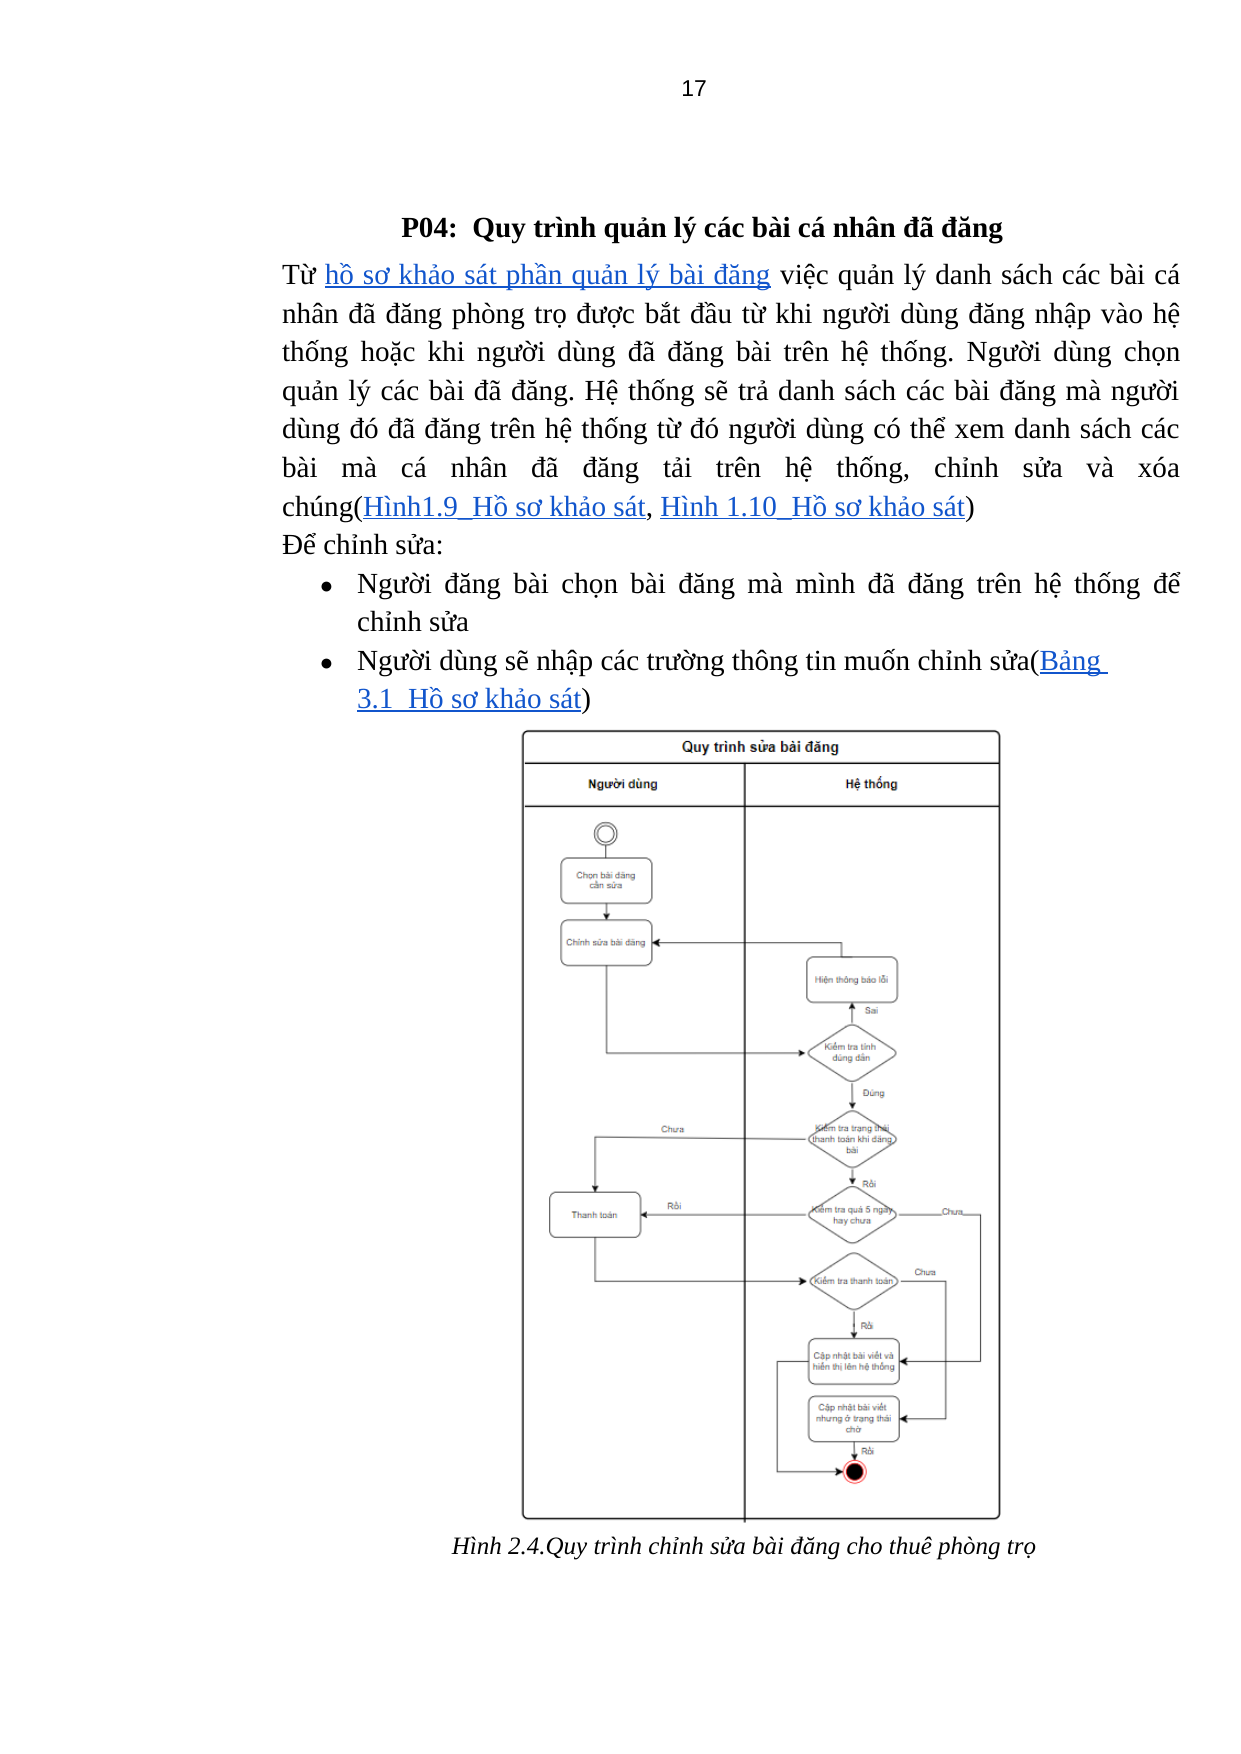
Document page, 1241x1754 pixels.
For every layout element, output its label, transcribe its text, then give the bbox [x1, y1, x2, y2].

subtitle P04: Quy trình quản lý các bài cá nhân đã đăng [326, 211, 1181, 244]
text Để chỉnh sửa: [282, 527, 1181, 561]
list Người dùng sẽ nhập các trường thông tin muốn chỉnh sửa(Bảng 3.1_Hồ sơ khảo sát) [319, 643, 1181, 715]
list Người đăng bài chọn bài đăng mà mình đã đăng trên hệ thống để chỉnh sửa [319, 566, 1181, 638]
text Hình 2.4.Quy trình chỉnh sửa bài đăng cho thuê phòng trọ [207, 1531, 1181, 1560]
text Từ hồ sơ khảo sát phần quản lý bài đăng việc quản lý danh sách các bài cá nhân đã đăng phòng trọ được bắt đầu từ khi người dùng đăng nhập vào hệ thống hoặc khi người dùng đã đăng bài trên hệ thống. Người dùng chọn quản lý các bài đã đăng. Hệ thống sẽ trả danh sách các bài đăng mà người dùng đó đã đăng trên hệ thống từ đó người dùng có thể xem danh sách các bài mà cá nhân đã đăng tải trên hệ thống, chỉnh sửa và xóa chúng(Hình1.9_Hồ sơ khảo sát, Hình 1.10_Hồ sơ khảo sát) [282, 257, 1181, 522]
picture [514, 720, 1024, 1527]
